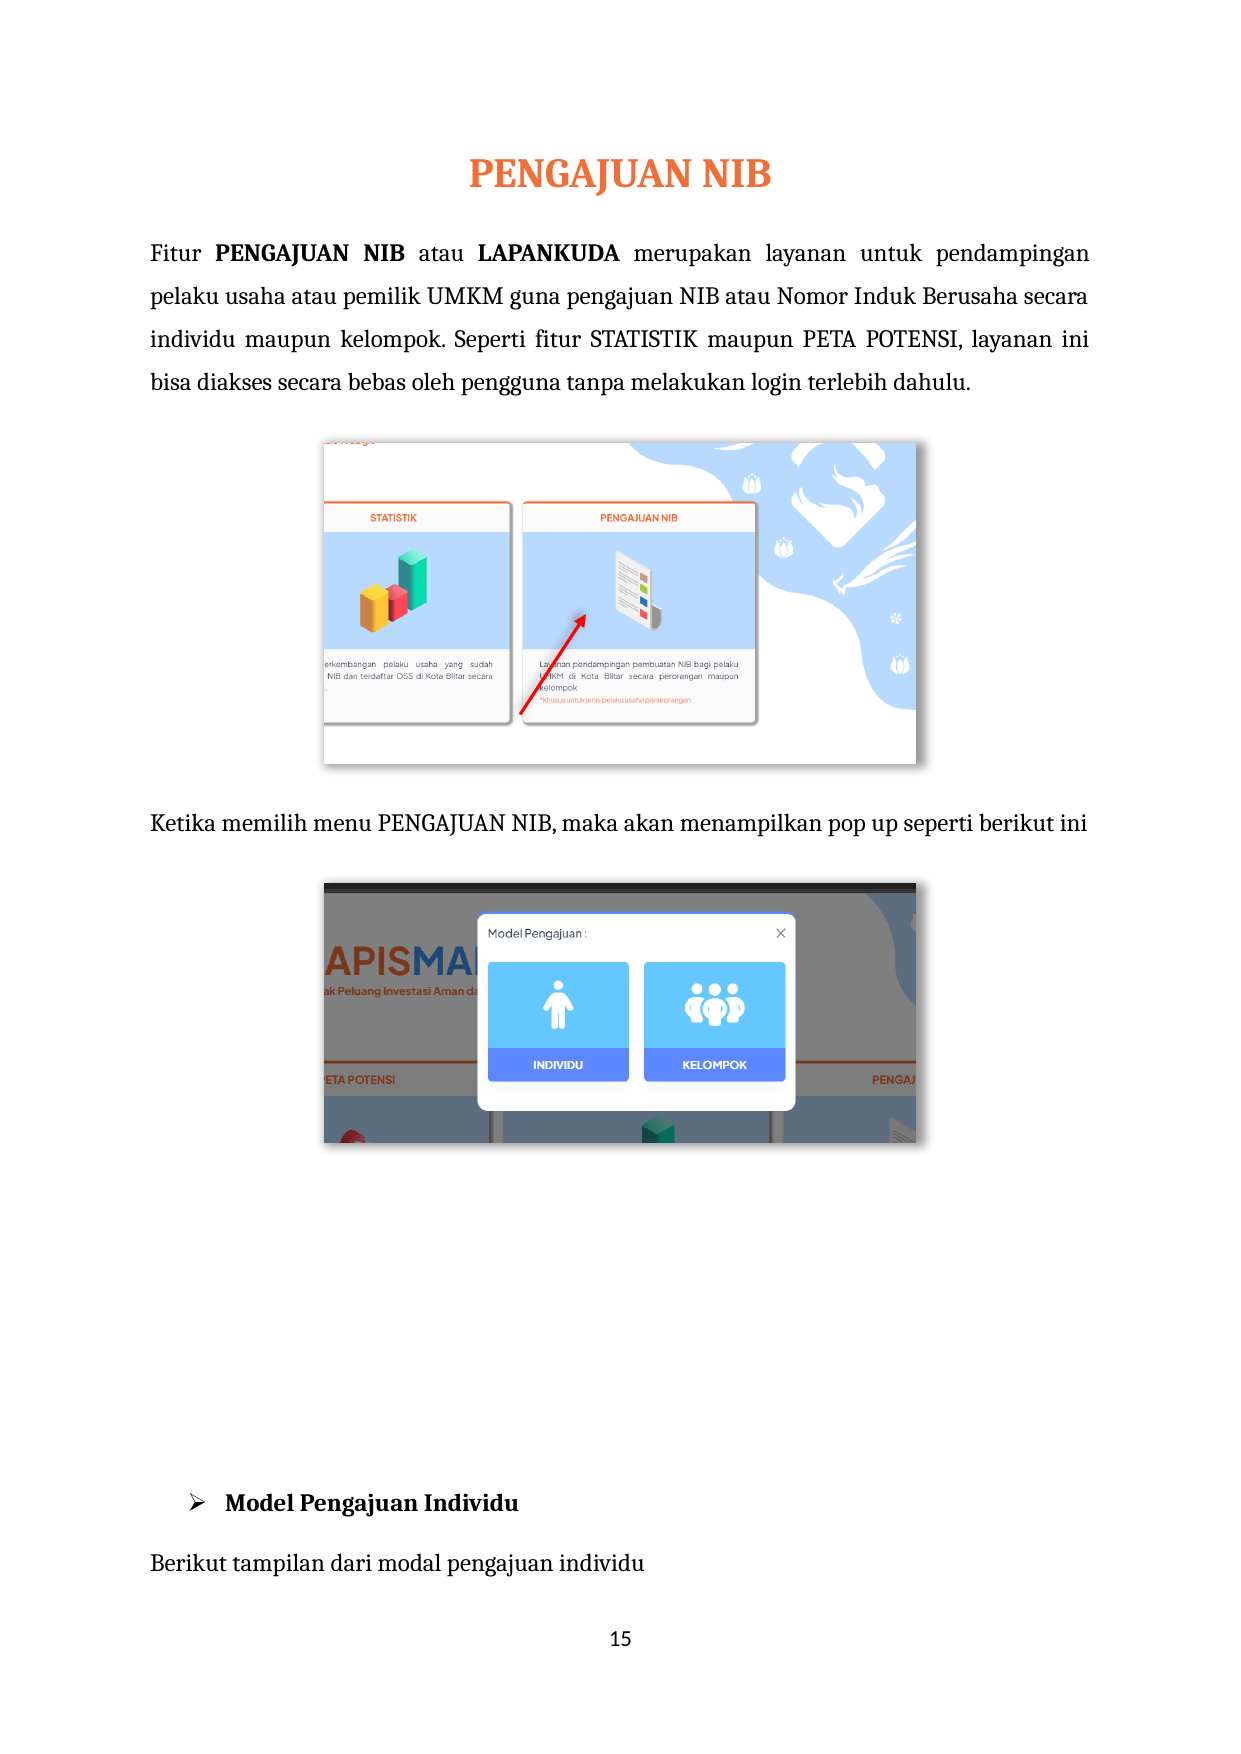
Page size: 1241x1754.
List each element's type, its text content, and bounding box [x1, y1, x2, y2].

text PENGAJUAN NIB [150, 150, 1090, 198]
list Model Pengajuan Individu [187, 1489, 1090, 1517]
picture [324, 883, 916, 1143]
text Fitur PENGAJUAN NIB atau LAPANKUDA merupakan layanan untuk pendampingan pelaku usaha atau pemilik UMKM guna pengajuan NIB atau Nomor Induk Berusaha secara individu maupun kelompok. Seperti fitur STATISTIK maupun PETA POTENSI, layanan ini bisa diakses secara bebas oleh pengguna tanpa melakukan login terlebih dahulu. [150, 238, 1090, 397]
picture [324, 443, 916, 764]
text Berikut tampilan dari modal pengajuan individu [150, 1548, 1090, 1577]
text Ketika memilih menu PENGAJUAN NIB, maka akan menampilkan pop up seperti berikut ini [150, 808, 1090, 837]
